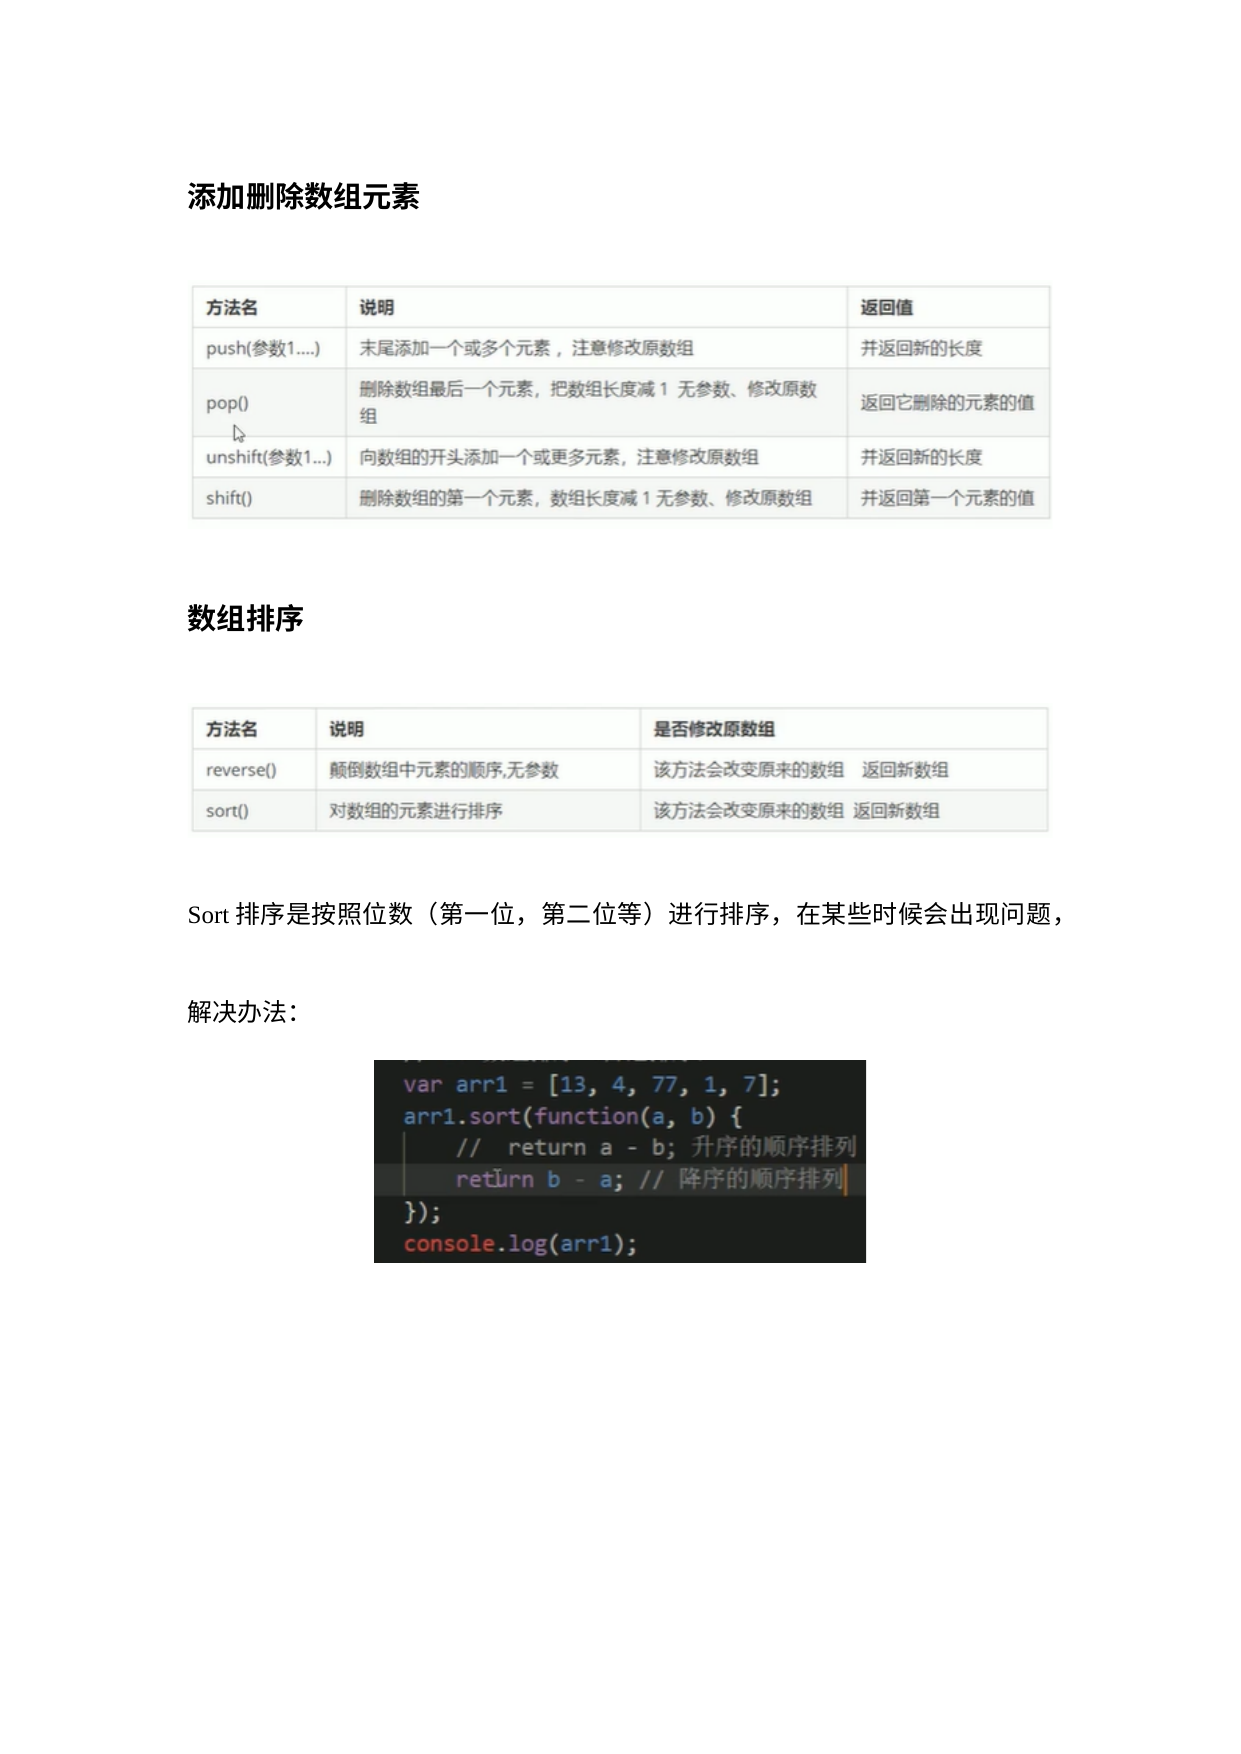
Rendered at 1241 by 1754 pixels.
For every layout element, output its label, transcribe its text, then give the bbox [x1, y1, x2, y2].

subtitle 数组排序 [187, 584, 1053, 649]
text Sort排序是按照位数（第一位，第二位等）进行排序，在某些时候会出现问题，解决办法： [187, 880, 1053, 1043]
subtitle 添加删除数组元素 [187, 162, 1053, 227]
picture [187, 703, 1053, 838]
picture [374, 1060, 867, 1263]
picture [187, 280, 1053, 529]
